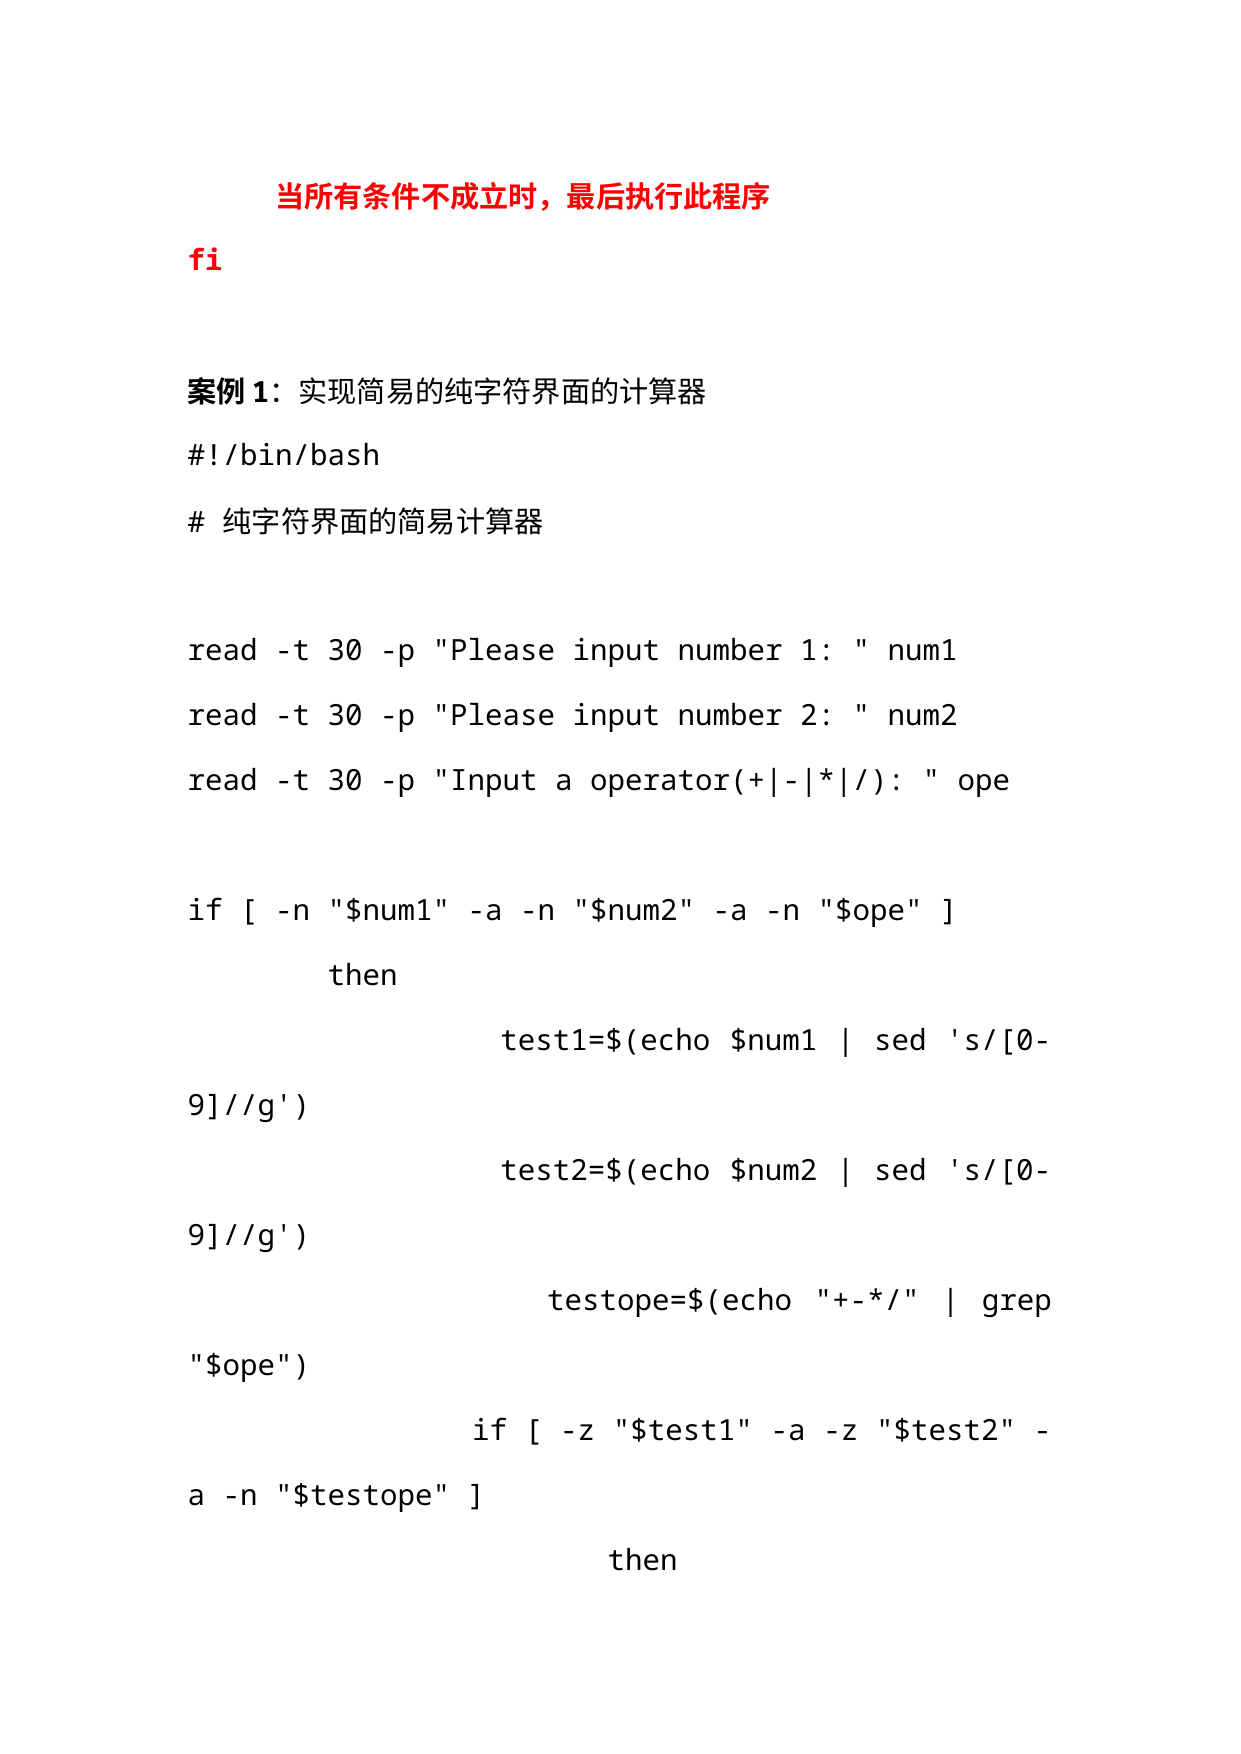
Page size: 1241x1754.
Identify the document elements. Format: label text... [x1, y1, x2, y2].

text test1=$(echo $num1 | sed 's/[0-9]//g') [187, 1007, 1053, 1137]
text if [ -z "$test1" -a -z "$test2" -a -n "$testope" ] [187, 1397, 1053, 1527]
text testope=$(echo "+-*/" | grep "$ope") [187, 1267, 1053, 1397]
text then [187, 1527, 1053, 1592]
text #!/bin/bash [187, 422, 1053, 487]
text if [ -n "$num1" -a -n "$num2" -a -n "$ope" ] [187, 877, 1053, 942]
text read -t 30 -p "Input a operator(+|-|*|/): " ope [187, 747, 1053, 812]
text # 纯字符界面的简易计算器 [187, 487, 1053, 552]
text then [187, 942, 1053, 1007]
text read -t 30 -p "Please input number 1: " num1 [187, 617, 1053, 682]
text test2=$(echo $num2 | sed 's/[0-9]//g') [187, 1137, 1053, 1267]
text fi [187, 227, 1053, 292]
text 案例1：实现简易的纯字符界面的计算器 [187, 357, 1053, 422]
text 当所有条件不成立时，最后执行此程序 [187, 162, 1053, 227]
text read -t 30 -p "Please input number 2: " num2 [187, 682, 1053, 747]
